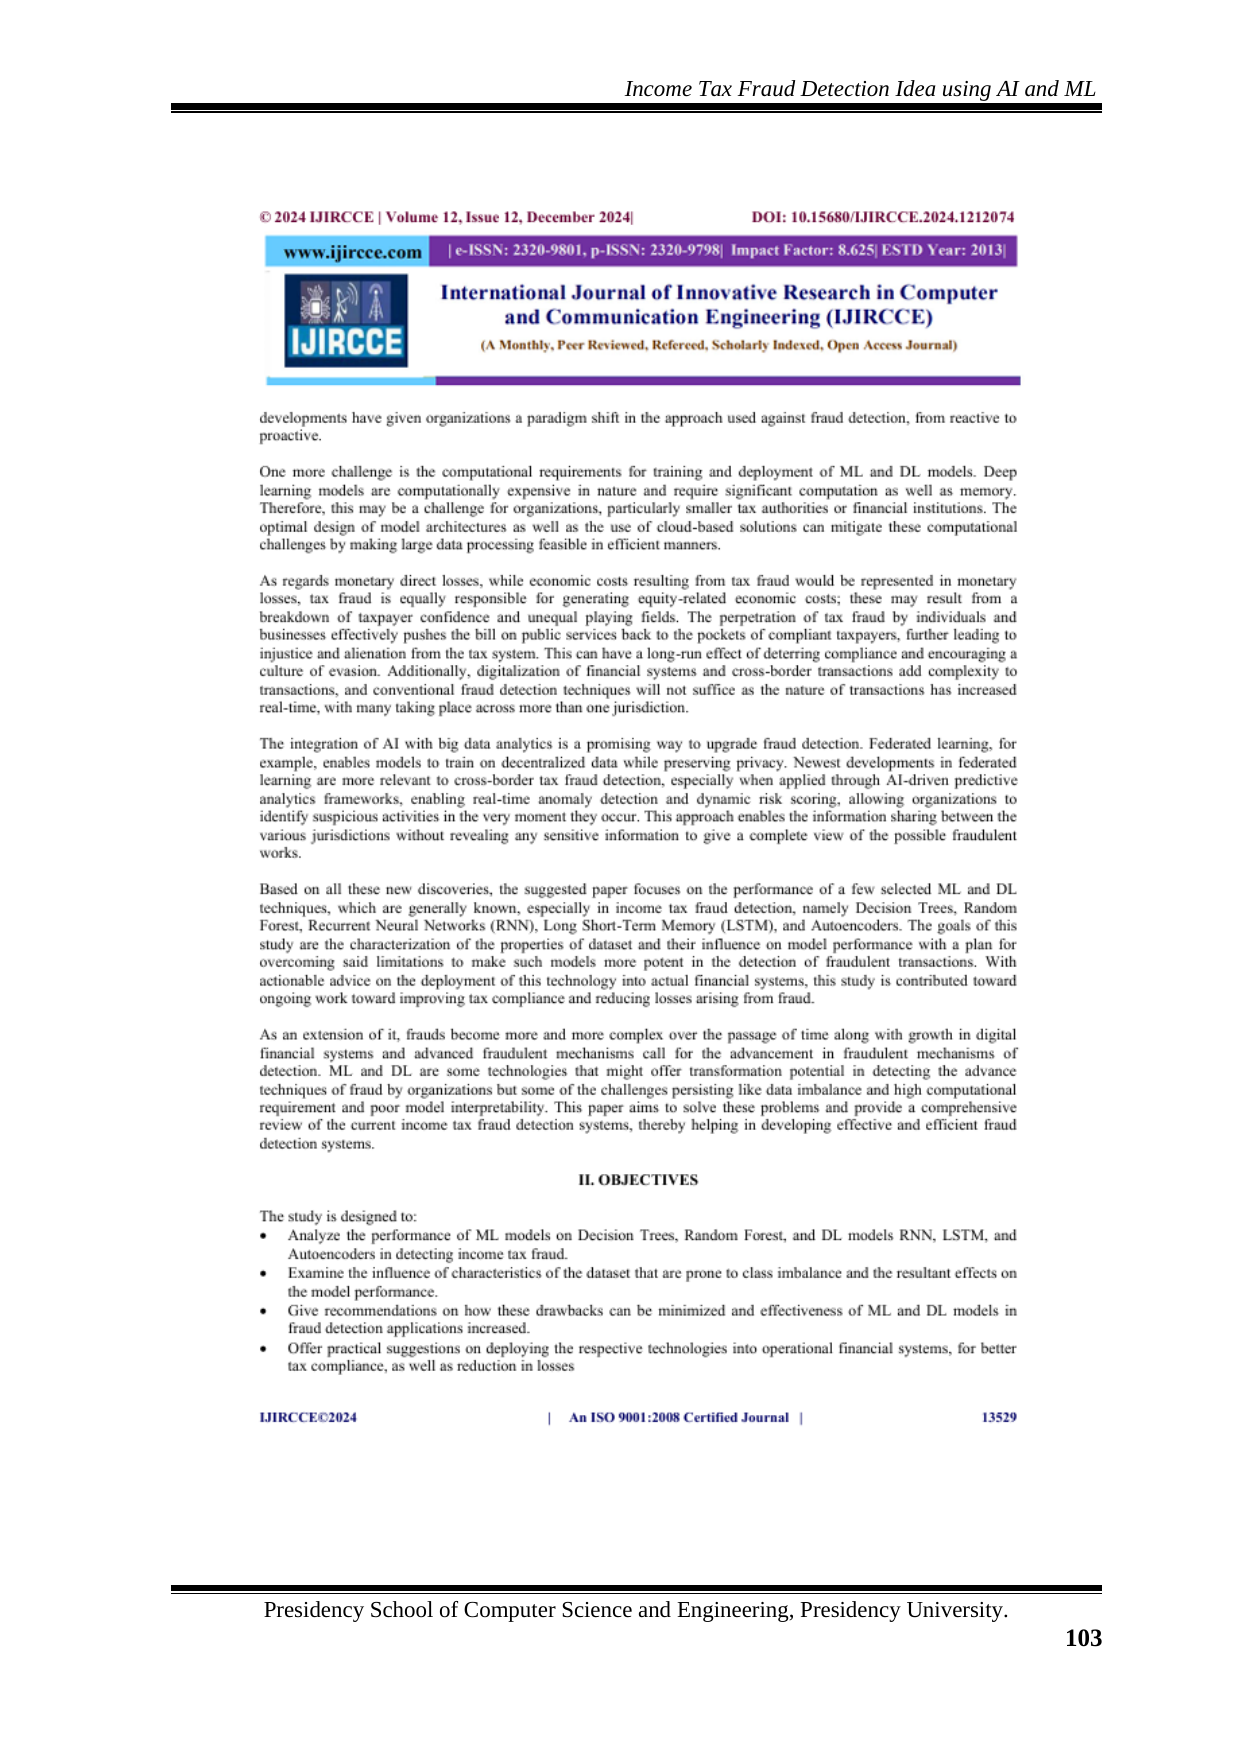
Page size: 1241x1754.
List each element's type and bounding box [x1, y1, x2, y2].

picture [170, 190, 1103, 1476]
